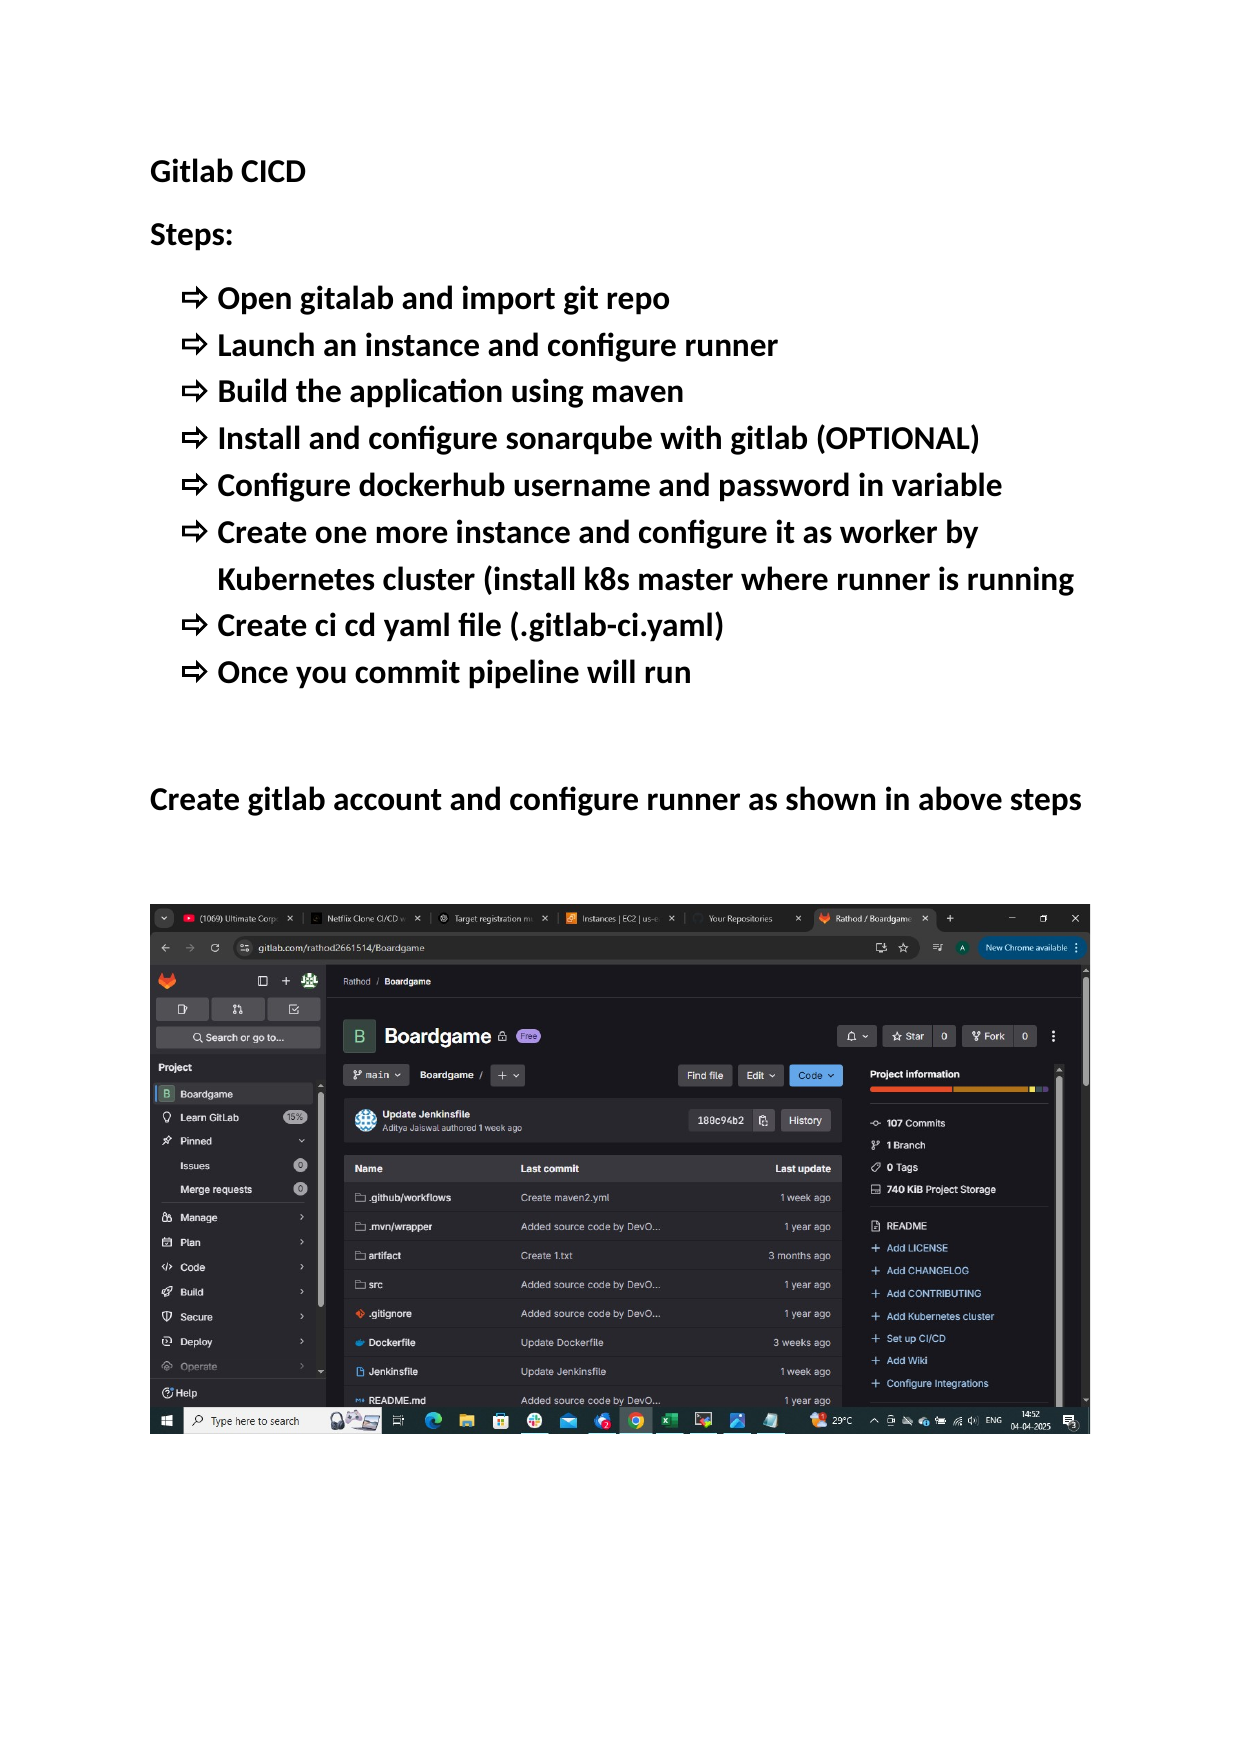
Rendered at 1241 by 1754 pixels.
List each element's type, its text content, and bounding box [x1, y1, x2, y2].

list Open gitalab and import git repo [180, 277, 1090, 318]
list Create one more instance and configure it as worker by Kubernetes cluster (install k8s master where runner is running [180, 511, 1090, 598]
text Steps: [150, 213, 1090, 254]
list Install and configure sonarqube with gitlab (OPTIONAL) [180, 417, 1090, 458]
list Create ci cd yaml file (.gitlab-ci.yaml) [180, 604, 1090, 645]
list Once you commit pipeline will run [180, 651, 1090, 692]
list Launch an instance and configure runner [180, 324, 1090, 364]
picture [150, 904, 1091, 1434]
list Build the application using maven [180, 370, 1090, 411]
text Gitlab CICD [150, 150, 1090, 191]
list Configure dockerhub username and password in variable [180, 464, 1090, 505]
text Create gitlab account and configure runner as shown in above steps [150, 778, 1090, 819]
